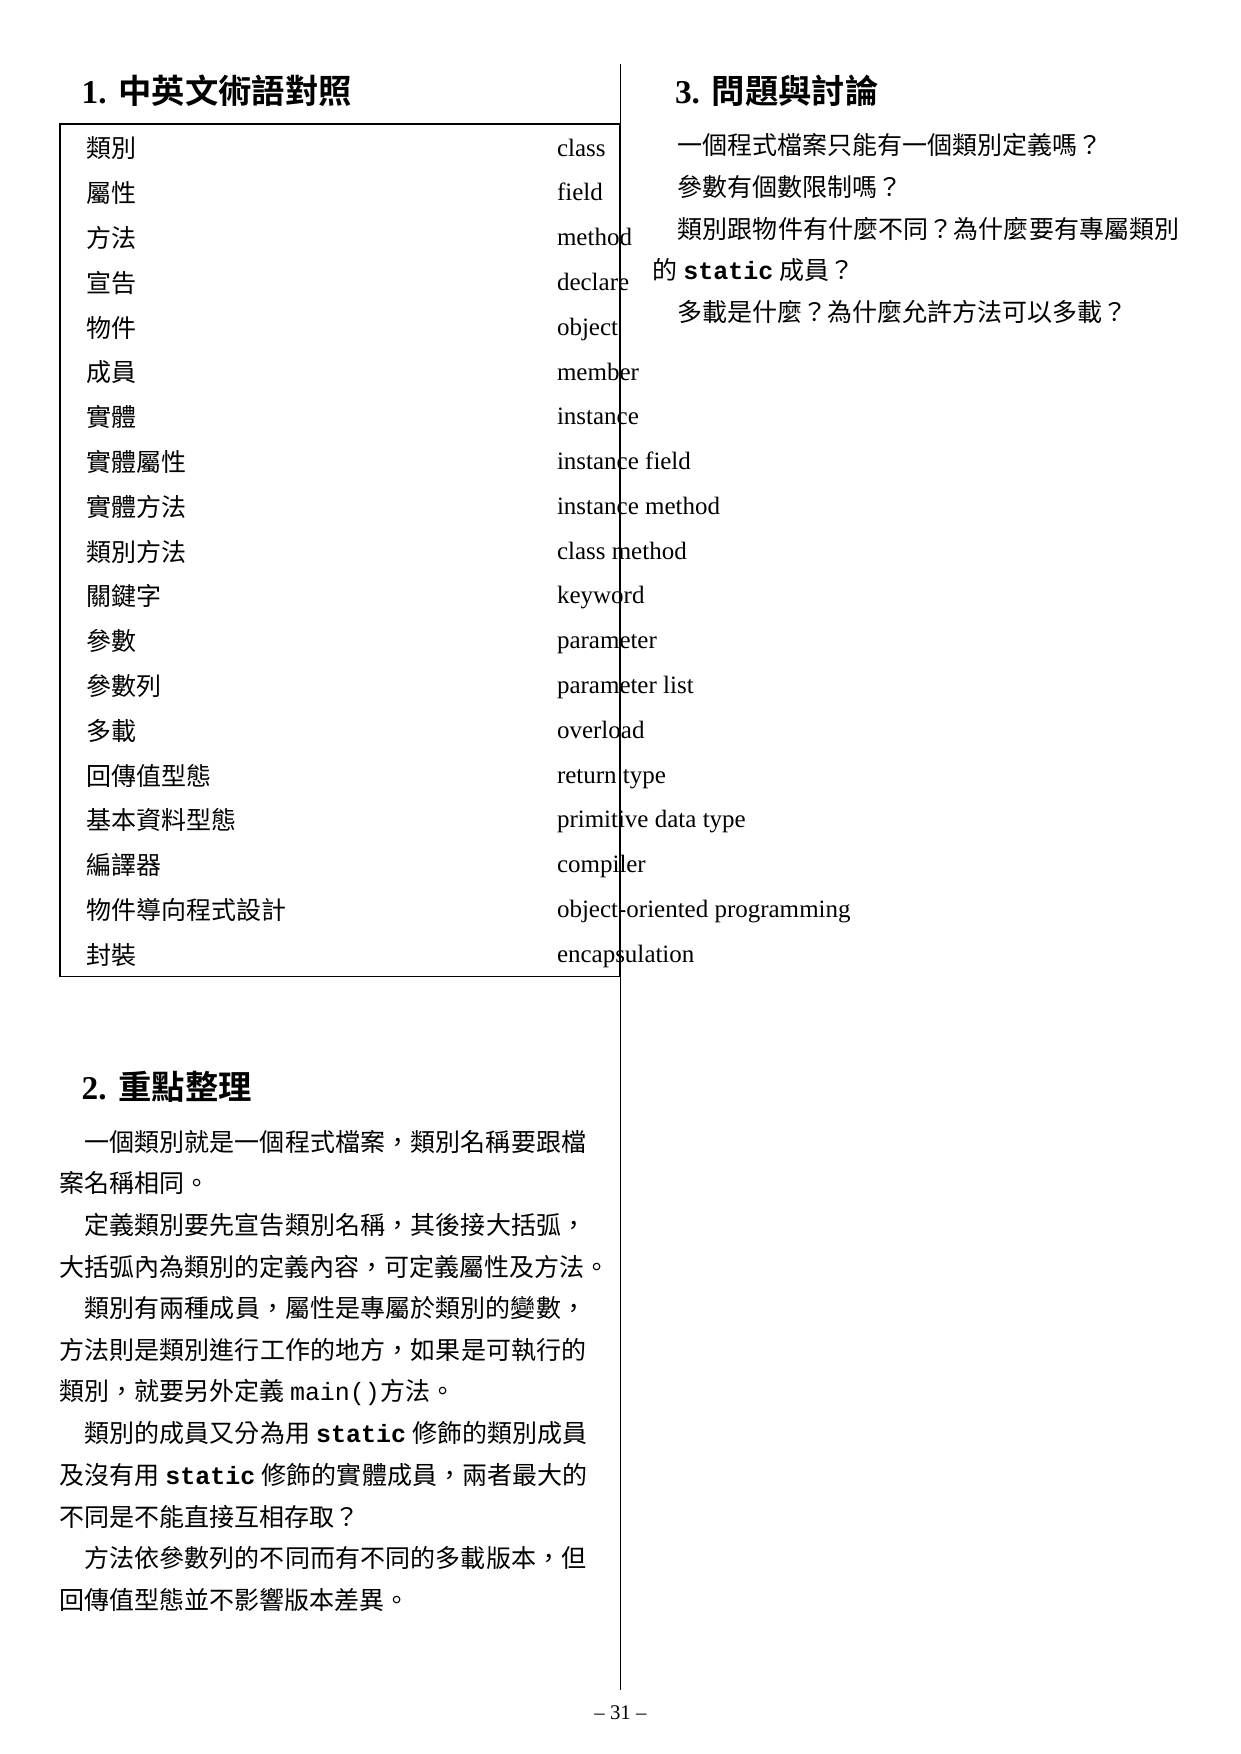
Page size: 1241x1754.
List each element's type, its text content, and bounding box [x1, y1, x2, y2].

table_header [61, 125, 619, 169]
subtitle 中英文術語對照 [106, 64, 588, 113]
text 類別跟物件有什麼不同？為什麼要有專屬類別的 static 成員？ [652, 206, 1181, 290]
subtitle 問題與討論 [700, 64, 1181, 113]
text 一個程式檔案只能有一個類別定義嗎？ [652, 123, 1181, 165]
text 多載是什麼？為什麼允許方法可以多載？ [652, 290, 1181, 331]
text 一個類別就是一個程式檔案，類別名稱要跟檔案名稱相同。 [59, 1119, 588, 1203]
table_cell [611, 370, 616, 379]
text 方法依參數列的不同而有不同的多載版本，但回傳值型態並不影響版本差異。 [59, 1536, 588, 1619]
text 類別的成員又分為用 static 修飾的類別成員及沒有用 static 修飾的實體成員，兩者最大的不同是不能直接互相存取？ [59, 1411, 588, 1536]
text 參數有個數限制嗎？ [652, 165, 1181, 206]
text 定義類別要先宣告類別名稱，其後接大括弧，大括弧內為類別的定義內容，可定義屬性及方法。 [59, 1203, 588, 1286]
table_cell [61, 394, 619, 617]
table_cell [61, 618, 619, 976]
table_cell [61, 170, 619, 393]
subtitle 重點整理 [106, 1061, 588, 1109]
text 類別有兩種成員，屬性是專屬於類別的變數，方法則是類別進行工作的地方，如果是可執行的類別，就要另外定義 main()方法。 [59, 1286, 588, 1411]
